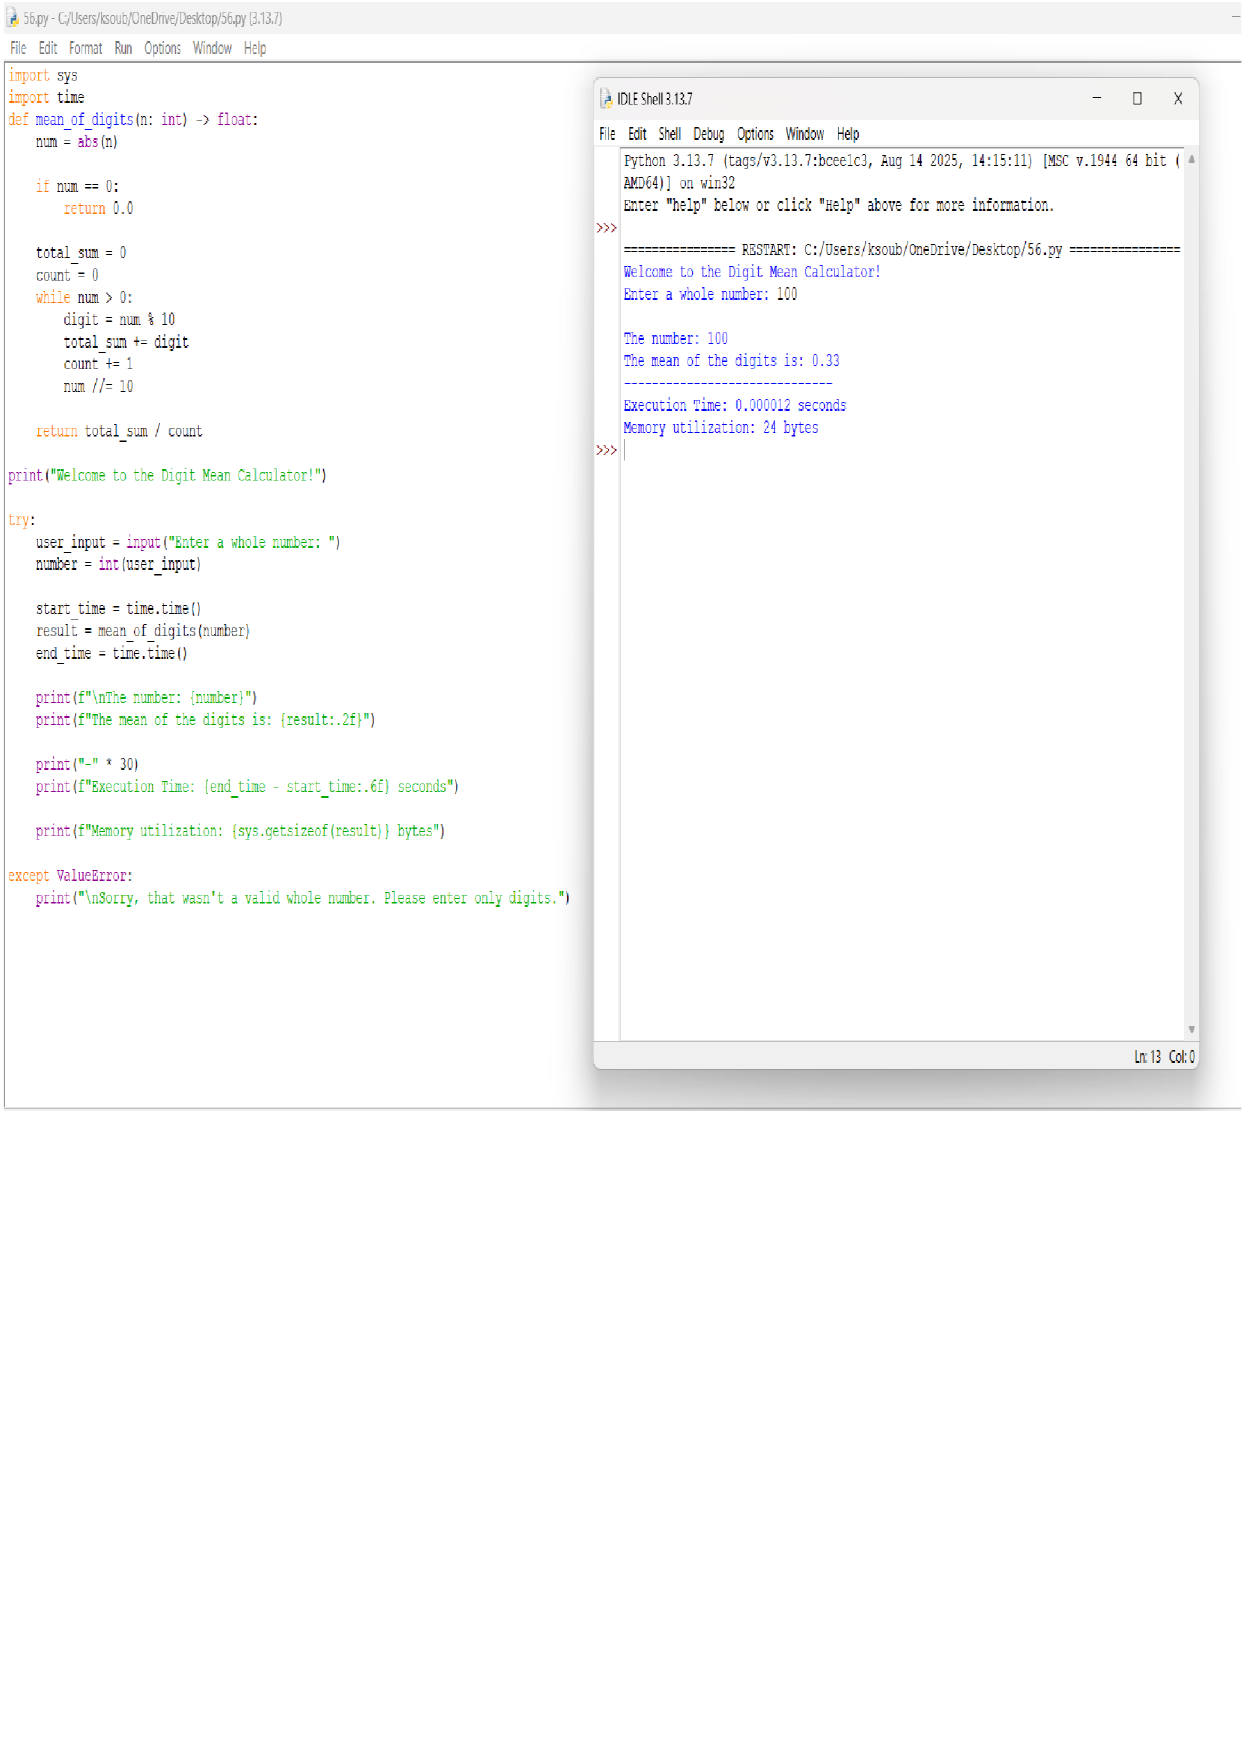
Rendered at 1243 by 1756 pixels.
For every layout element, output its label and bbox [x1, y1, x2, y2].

picture [3, 2, 1242, 1111]
